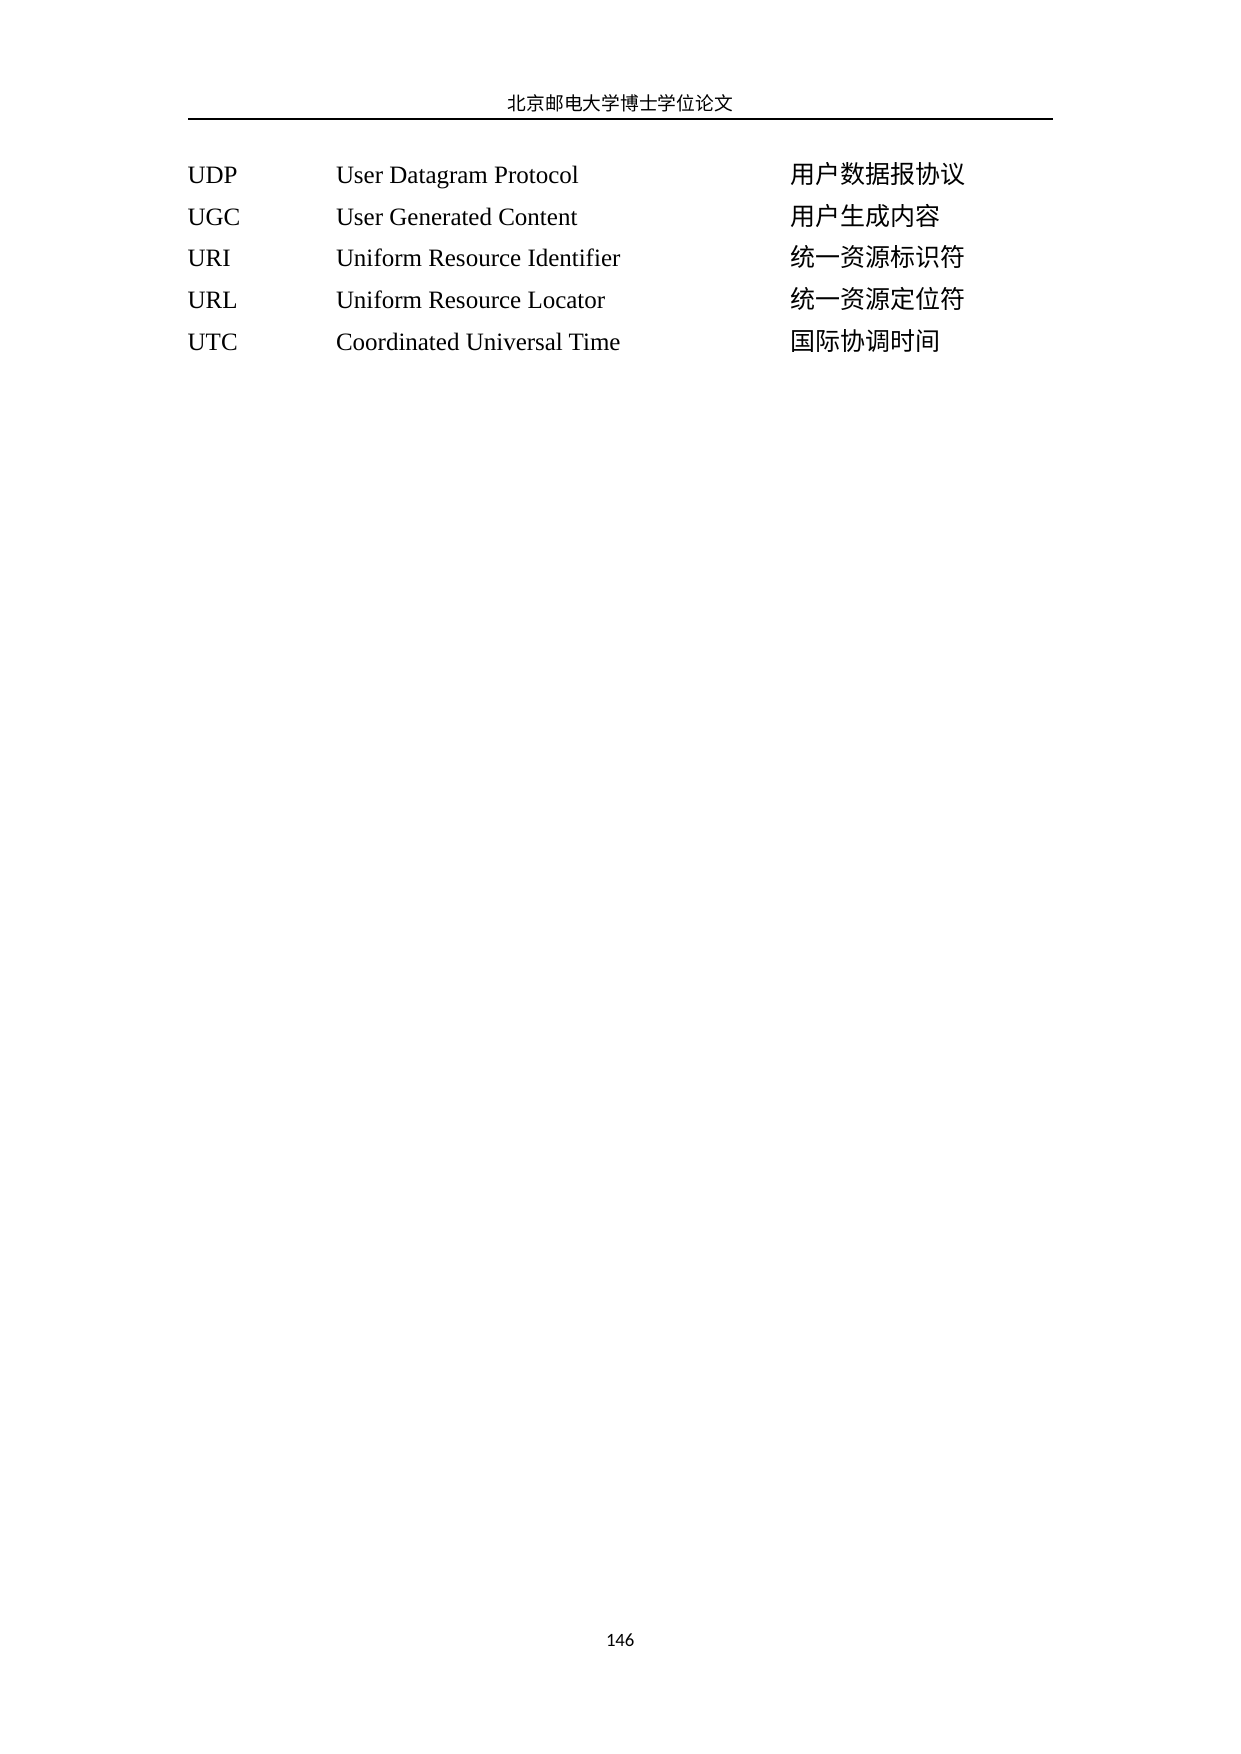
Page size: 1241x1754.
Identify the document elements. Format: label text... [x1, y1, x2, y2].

table_cell Uniform Resource Identifier [325, 233, 778, 275]
table_cell Uniform Resource Locator [325, 275, 778, 317]
table_cell UTC [176, 317, 324, 358]
table_cell User Datagram Protocol [325, 150, 778, 192]
table_cell 统一资源标识符 [779, 233, 1064, 275]
table_cell 国际协调时间 [779, 317, 1064, 358]
table_cell 用户数据报协议 [779, 150, 1064, 192]
table_cell URI [176, 233, 324, 275]
table_cell UDP [176, 150, 324, 192]
table_cell 用户生成内容 [779, 192, 1064, 233]
table_cell Coordinated Universal Time [325, 317, 778, 358]
table_cell URL [176, 275, 324, 317]
table_cell 统一资源定位符 [779, 275, 1064, 317]
table_cell UGC [176, 192, 324, 233]
table_cell User Generated Content [325, 192, 778, 233]
